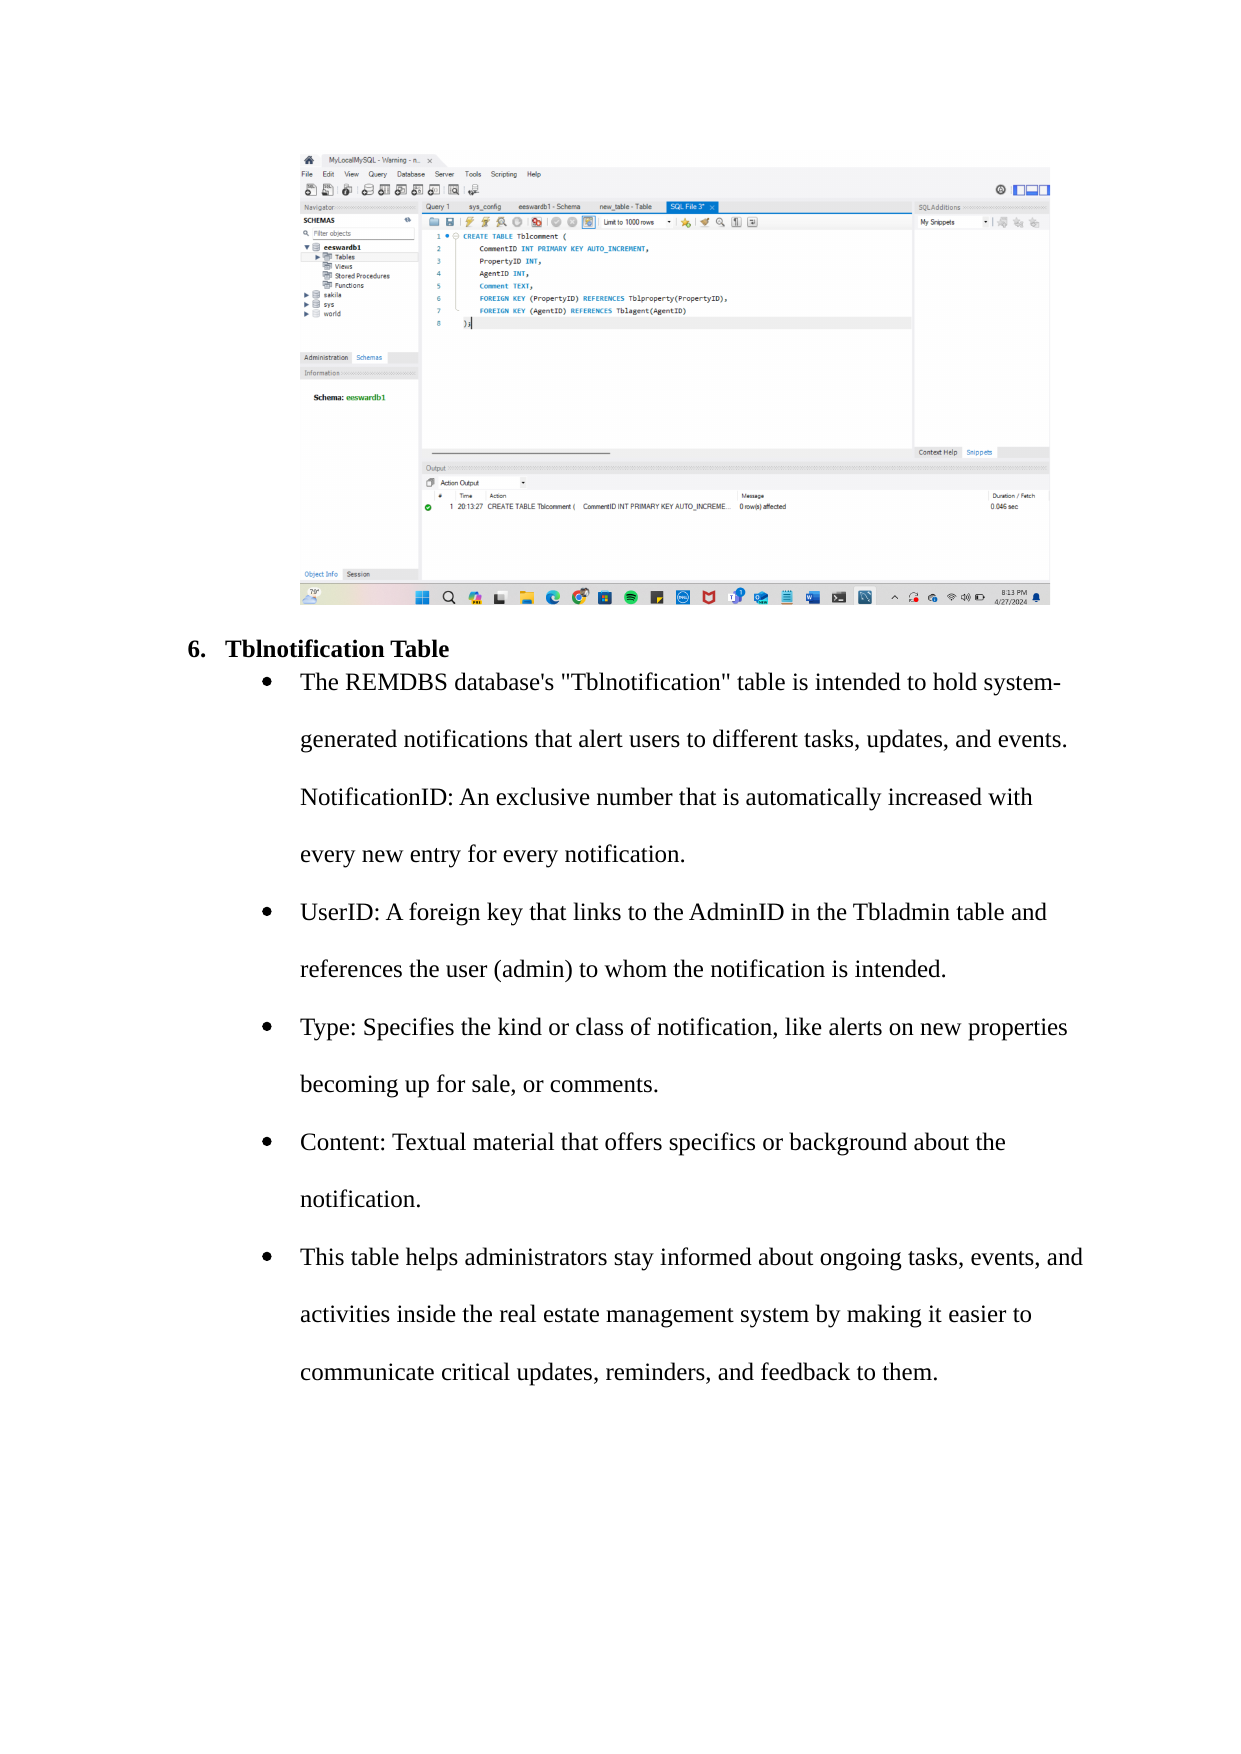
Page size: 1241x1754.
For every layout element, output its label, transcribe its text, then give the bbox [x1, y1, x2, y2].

picture [300, 150, 1050, 605]
list UserID: A foreign key that links to the AdminID in the Tbladmin table and references the user (admin) to whom the notification is intended. [262, 897, 1090, 983]
list The REMDBS database's "Tblnotification" table is intended to hold system-generated notifications that alert users to different tasks, updates, and events. NotificationID: An exclusive number that is automatically increased with every new entry for every notification. [262, 667, 1090, 868]
list Tblnotification Table [187, 634, 1090, 662]
list This table helps administrators stay informed about ongoing tasks, events, and activities inside the real estate management system by making it easier to communicate critical updates, reminders, and feedback to them. [262, 1242, 1090, 1386]
list Type: Specifies the kind or class of notification, like alerts on new properties becoming up for sale, or comments. [262, 1012, 1090, 1098]
list Content: Textual material that offers specifics or background about the notification. [262, 1127, 1090, 1213]
